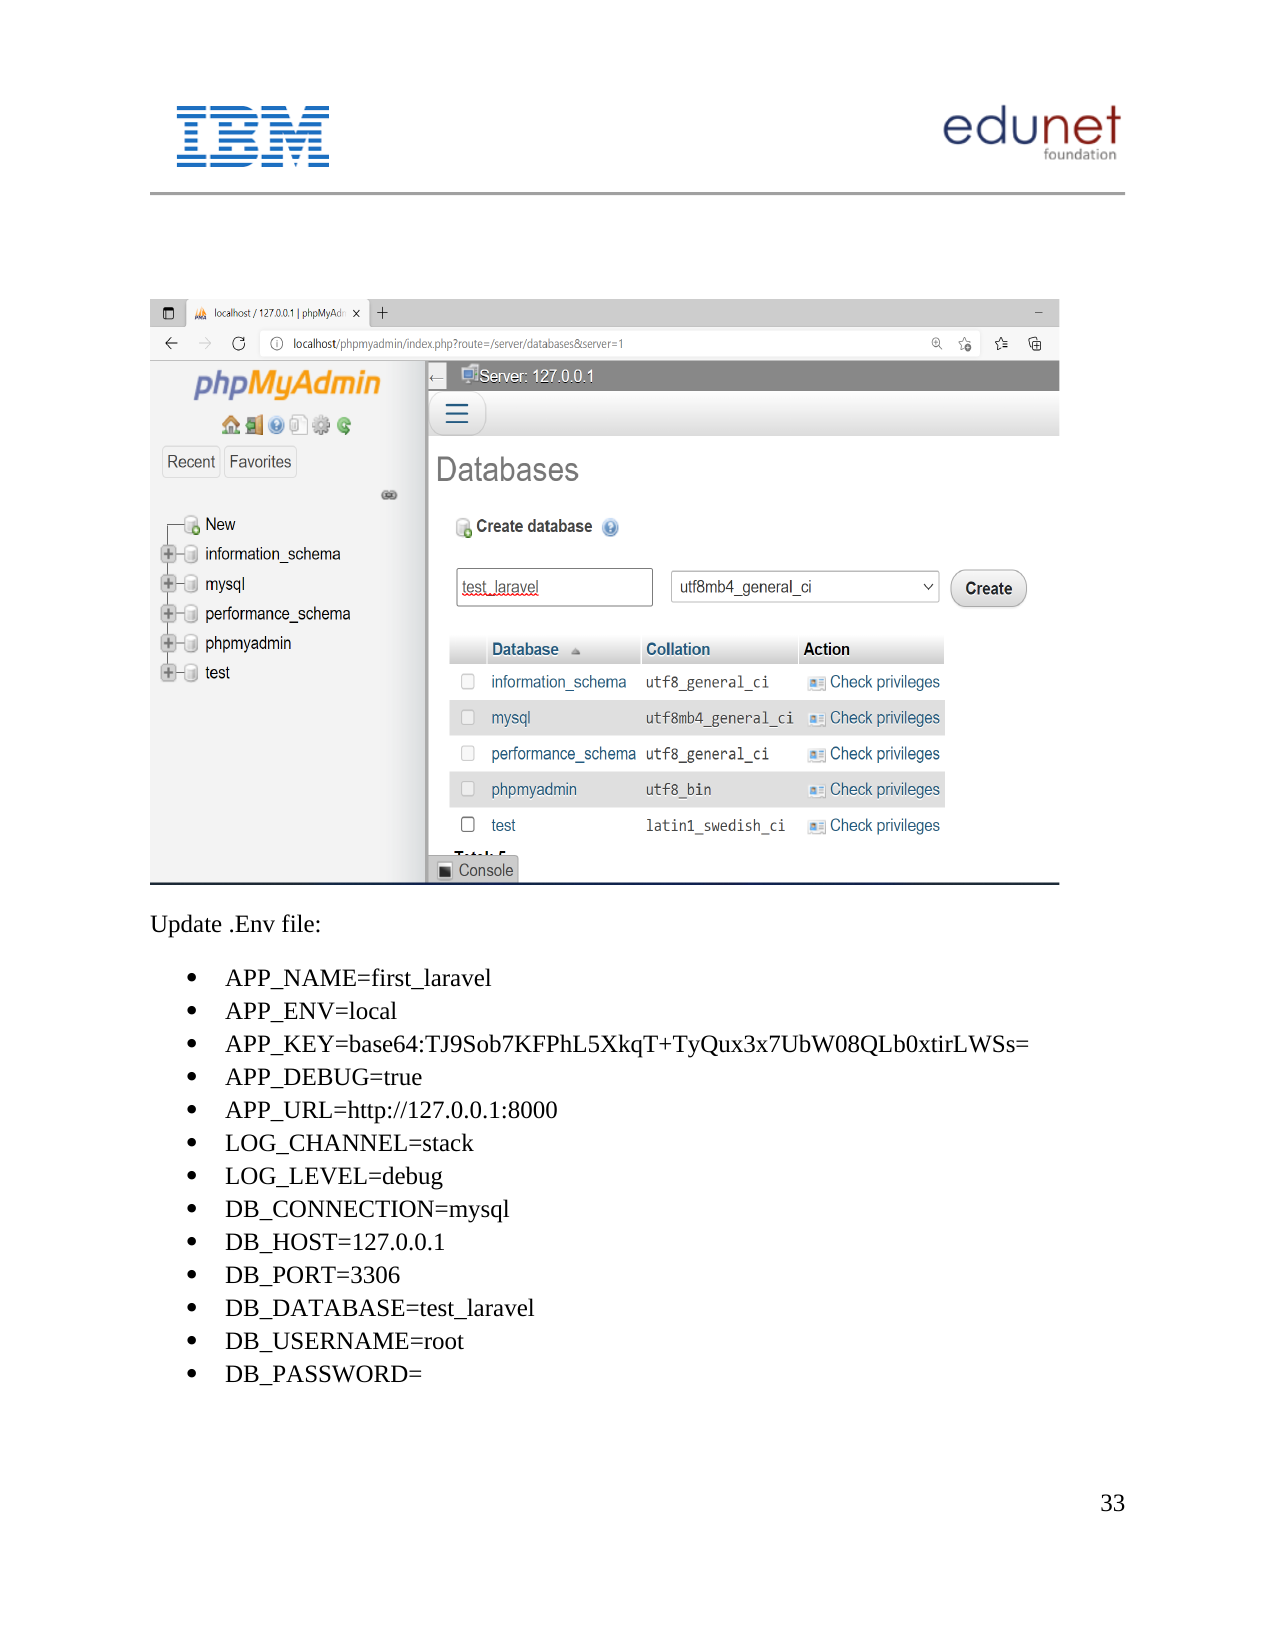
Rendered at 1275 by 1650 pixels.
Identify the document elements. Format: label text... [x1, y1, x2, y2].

list LOG_LEVEL=debug [187, 1161, 1125, 1190]
list DB_DATABASE=test_laravel [187, 1293, 1125, 1322]
picture [150, 299, 1060, 885]
list DB_HOST=127.0.0.1 [187, 1227, 1125, 1256]
text Update .Env file: [150, 909, 1125, 938]
list DB_USERNAME=root [187, 1326, 1125, 1355]
list APP_ENV=local [187, 996, 1125, 1025]
list DB_PORT=3306 [187, 1260, 1125, 1289]
list LOG_CHANNEL=stack [187, 1128, 1125, 1157]
picture [941, 95, 1125, 167]
list DB_CONNECTION=mysql [187, 1194, 1125, 1223]
picture [176, 106, 329, 167]
list DB_PASSWORD= [187, 1359, 1125, 1388]
list APP_KEY=base64:TJ9Sob7KFPhL5XkqT+TyQux3x7UbW08QLb0xtirLWSs= [187, 1029, 1125, 1058]
list APP_DEBUG=true [187, 1062, 1125, 1091]
list APP_URL=http://127.0.0.1:8000 [187, 1095, 1125, 1124]
list APP_NAME=first_laravel [187, 963, 1125, 992]
